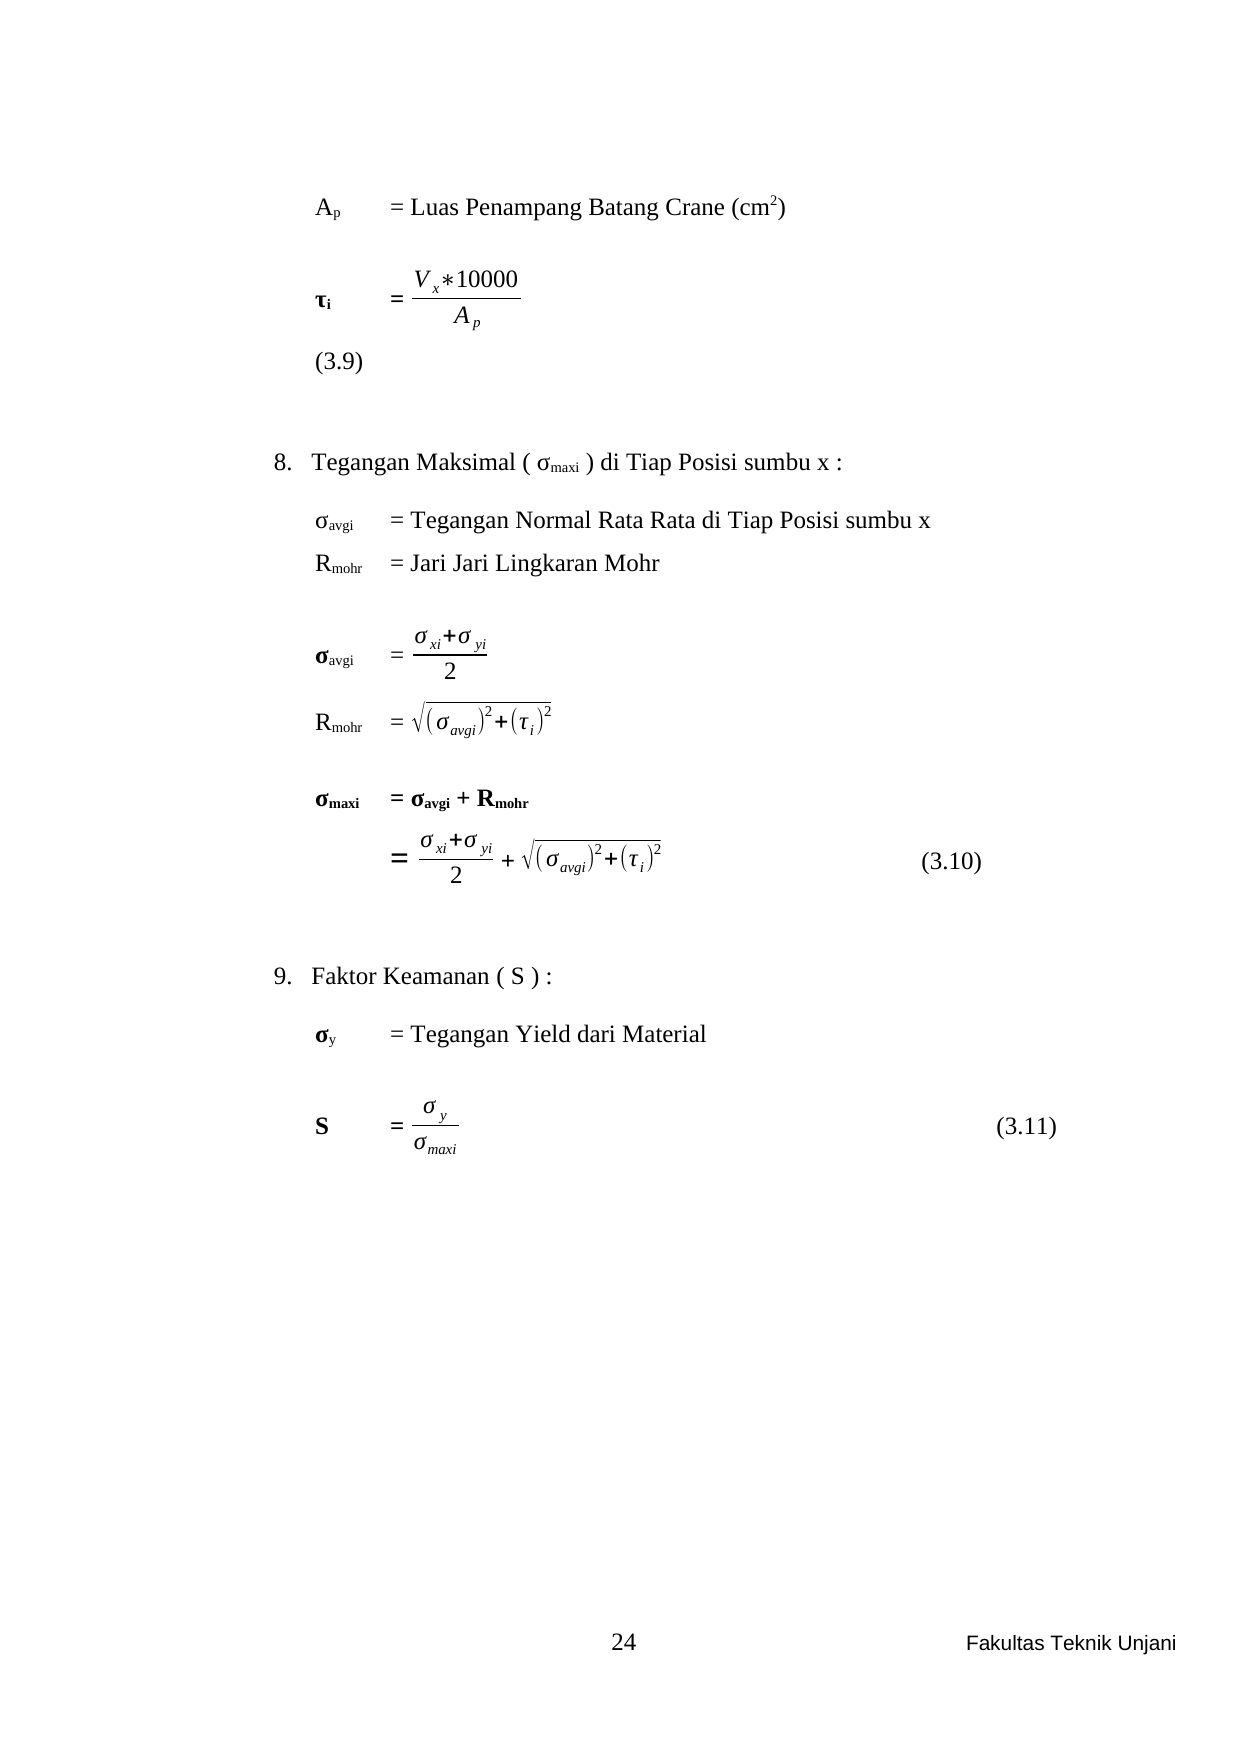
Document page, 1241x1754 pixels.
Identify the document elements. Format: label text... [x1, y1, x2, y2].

table_cell σavgi = Rmohr = [300, 606, 1106, 768]
table_cell S = (3.11) [300, 1077, 1078, 1188]
table_cell τi = (3.9) [300, 250, 1096, 404]
table_header σavgi = Tegangan Normal Rata Rata di Tiap Posisi sumbu x Rmohr = Jari Jari Lingkaran Mohr [300, 490, 1106, 606]
table_header σy = Tegangan Yield dari Material [300, 1004, 1078, 1077]
table_cell σmaxi = σavgi + Rmohr = + (3.10) [300, 768, 1106, 918]
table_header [300, 177, 1096, 250]
list Faktor Keamanan ( S ) : [274, 961, 1063, 990]
list Tegangan Maksimal ( σmaxi ) di Tiap Posisi sumbu x : [274, 447, 1063, 476]
